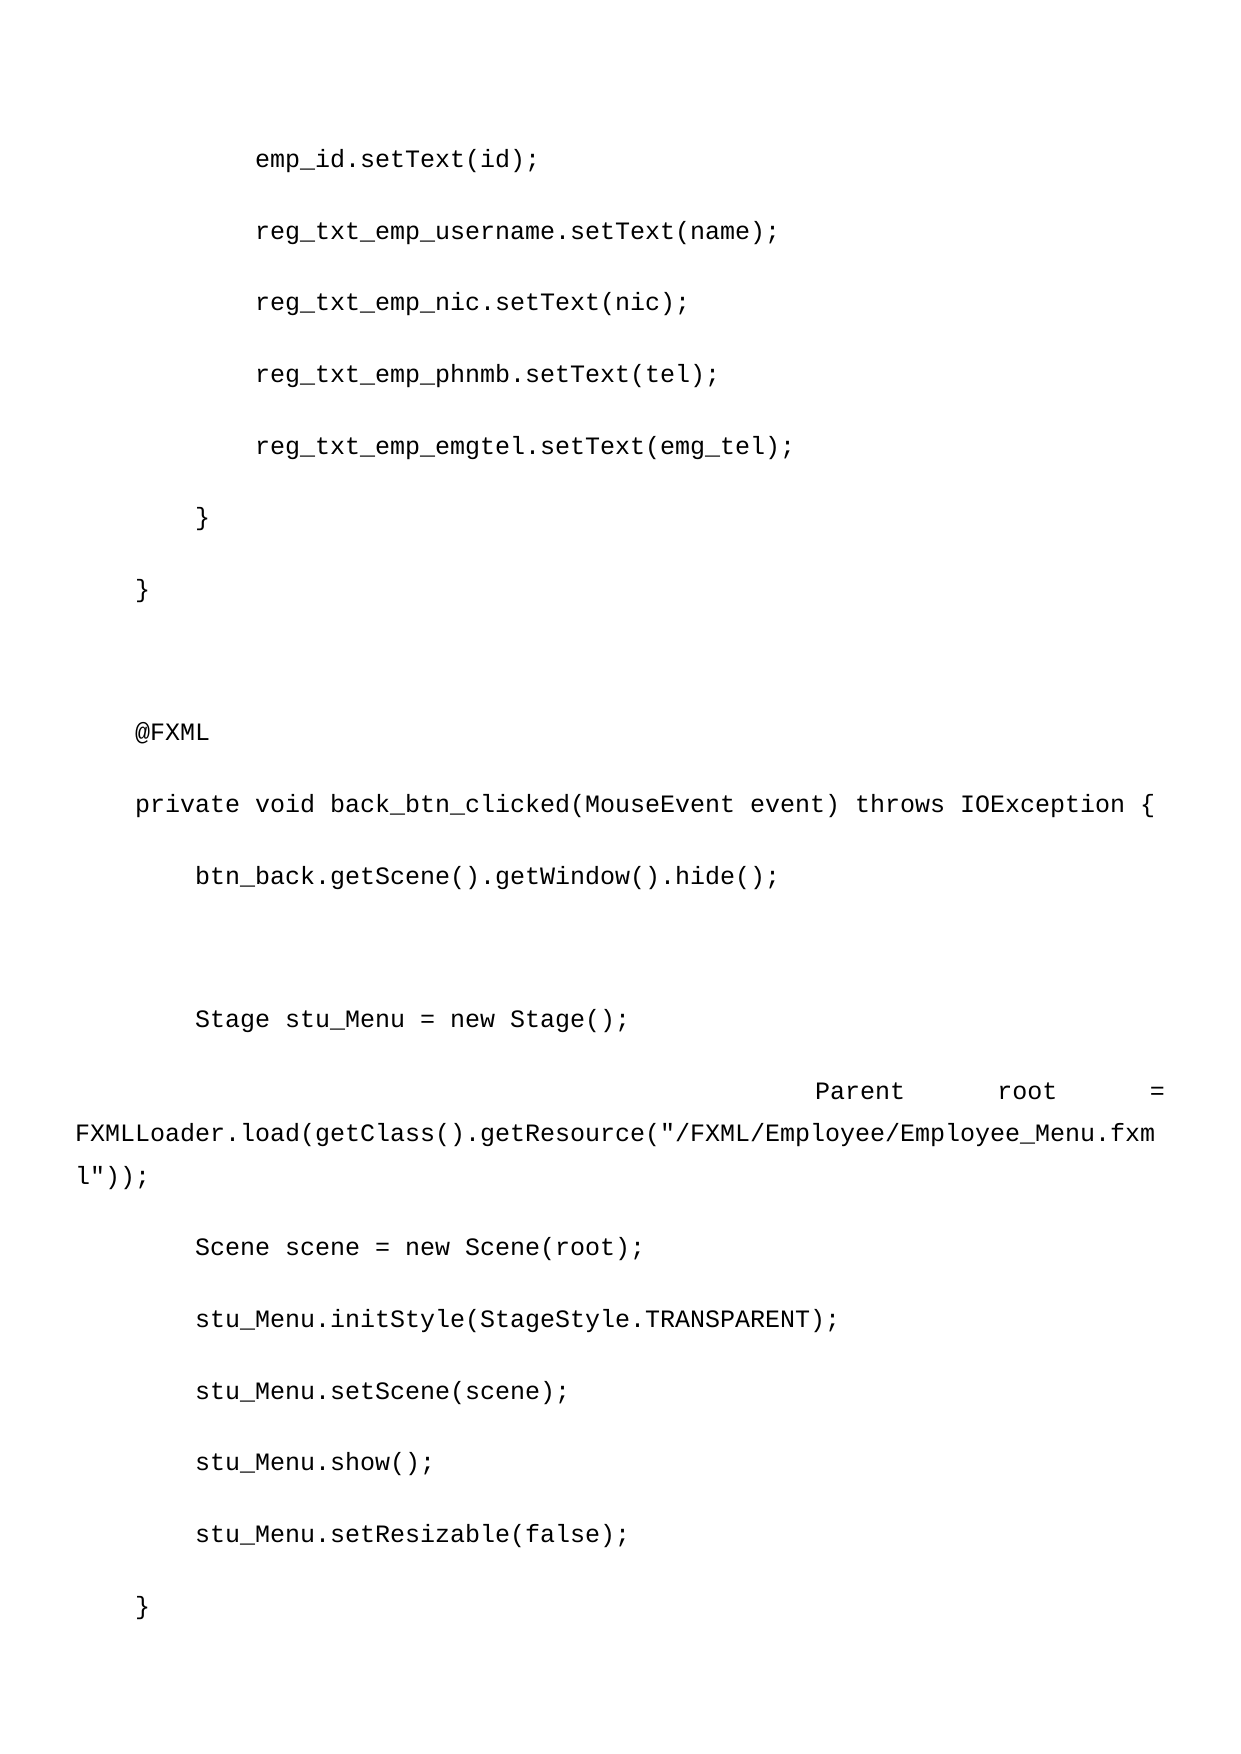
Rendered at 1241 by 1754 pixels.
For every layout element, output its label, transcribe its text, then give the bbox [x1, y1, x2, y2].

text stu_Menu.initStyle(StageStyle.TRANSPARENT); [75, 1307, 1165, 1335]
text reg_txt_emp_phnmb.setText(tel); [75, 362, 1165, 390]
text stu_Menu.setResizable(false); [75, 1522, 1165, 1550]
text stu_Menu.show(); [75, 1450, 1165, 1478]
text Stage stu_Menu = new Stage(); [75, 1007, 1165, 1035]
text reg_txt_emp_nic.setText(nic); [75, 290, 1165, 318]
text btn_back.getScene().getWindow().hide(); [75, 863, 1165, 892]
text } [75, 577, 1165, 605]
text } [75, 505, 1165, 533]
text reg_txt_emp_username.setText(name); [75, 218, 1165, 247]
text Scene scene = new Scene(root); [75, 1235, 1165, 1263]
text stu_Menu.setScene(scene); [75, 1378, 1165, 1407]
text emp_id.setText(id); [75, 147, 1165, 175]
text Parent root = FXMLLoader.load(getClass().getResource("/FXML/Employee/Employee_Menu.fxml")); [75, 1078, 1165, 1192]
text private void back_btn_clicked(MouseEvent event) throws IOException { [75, 792, 1165, 820]
text } [75, 1593, 1165, 1622]
text reg_txt_emp_emgtel.setText(emg_tel); [75, 433, 1165, 462]
text @FXML [75, 720, 1165, 748]
